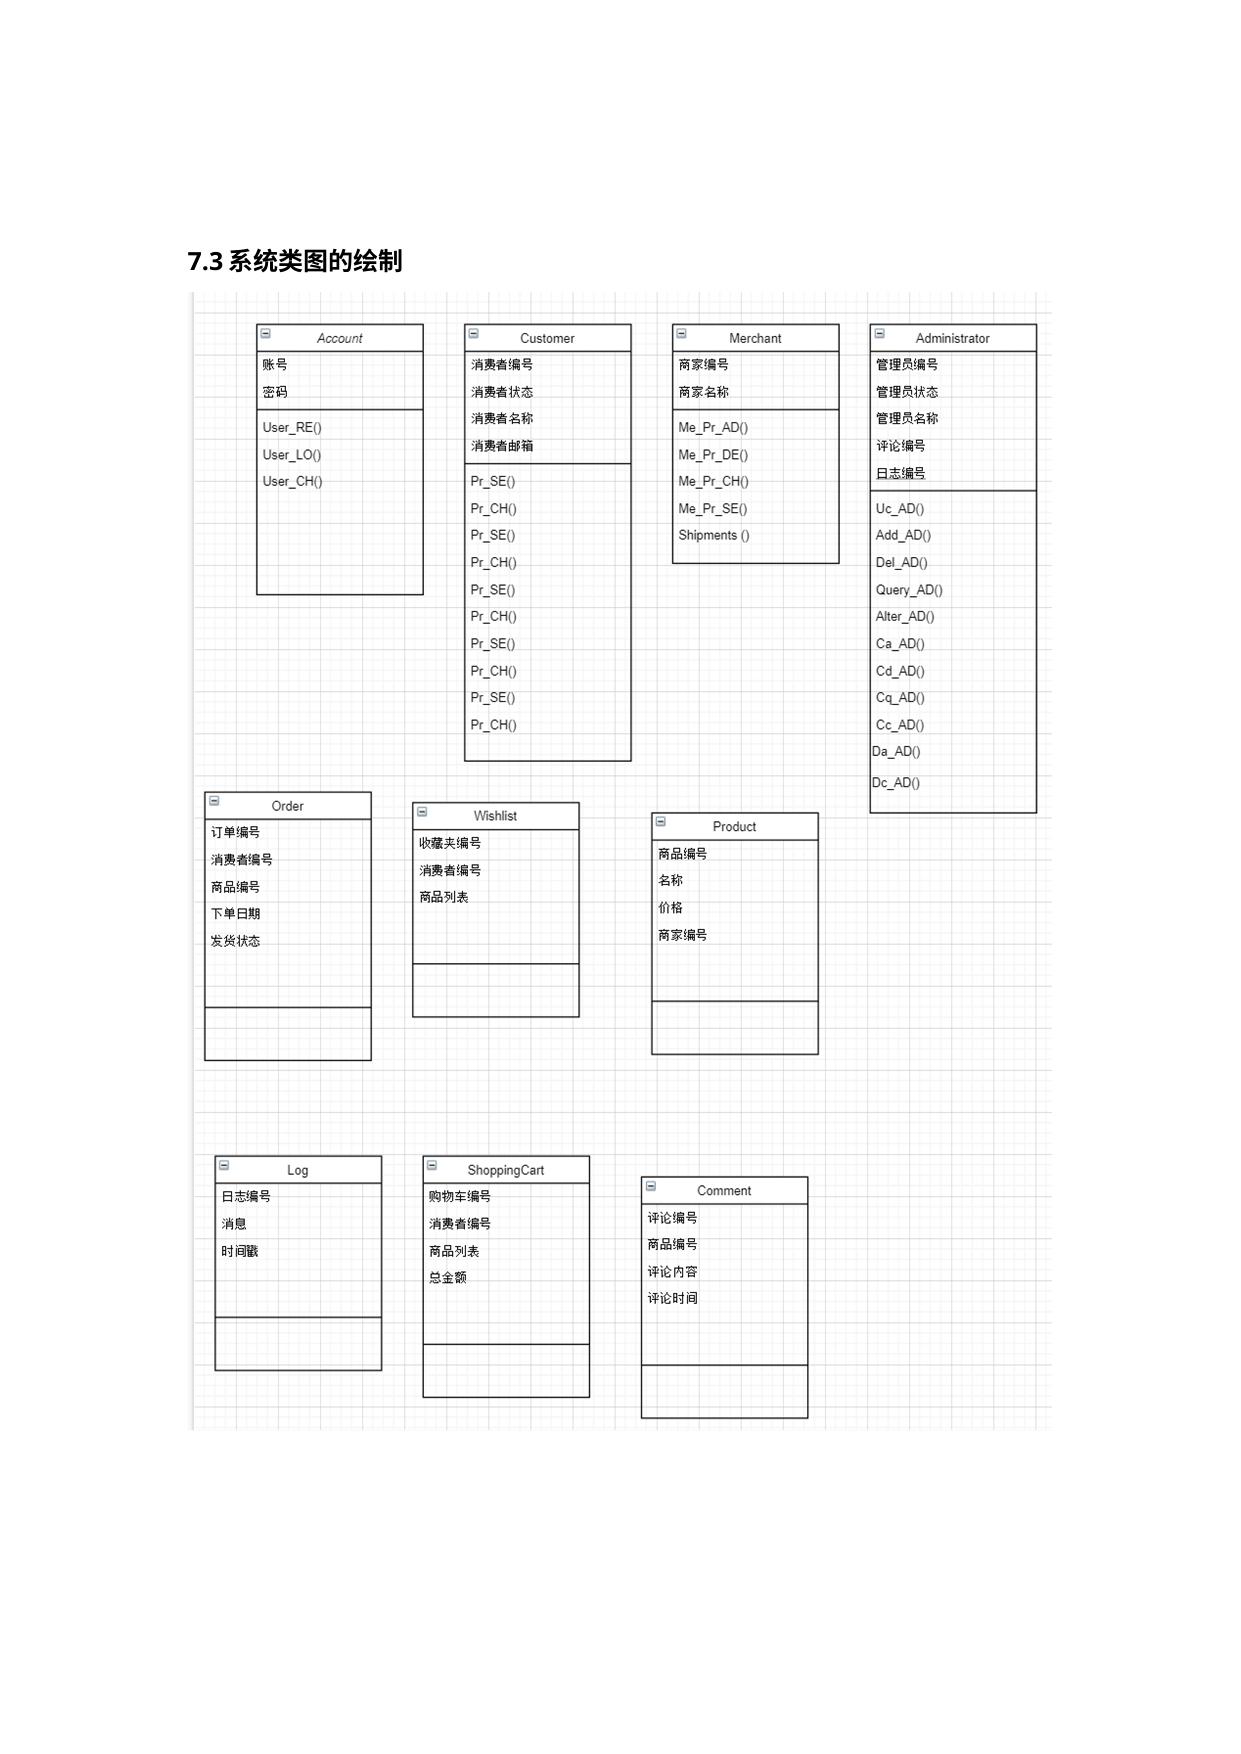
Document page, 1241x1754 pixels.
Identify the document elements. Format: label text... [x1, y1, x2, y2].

text 7.3系统类图的绘制 [187, 227, 1053, 292]
picture [187, 292, 1052, 1431]
